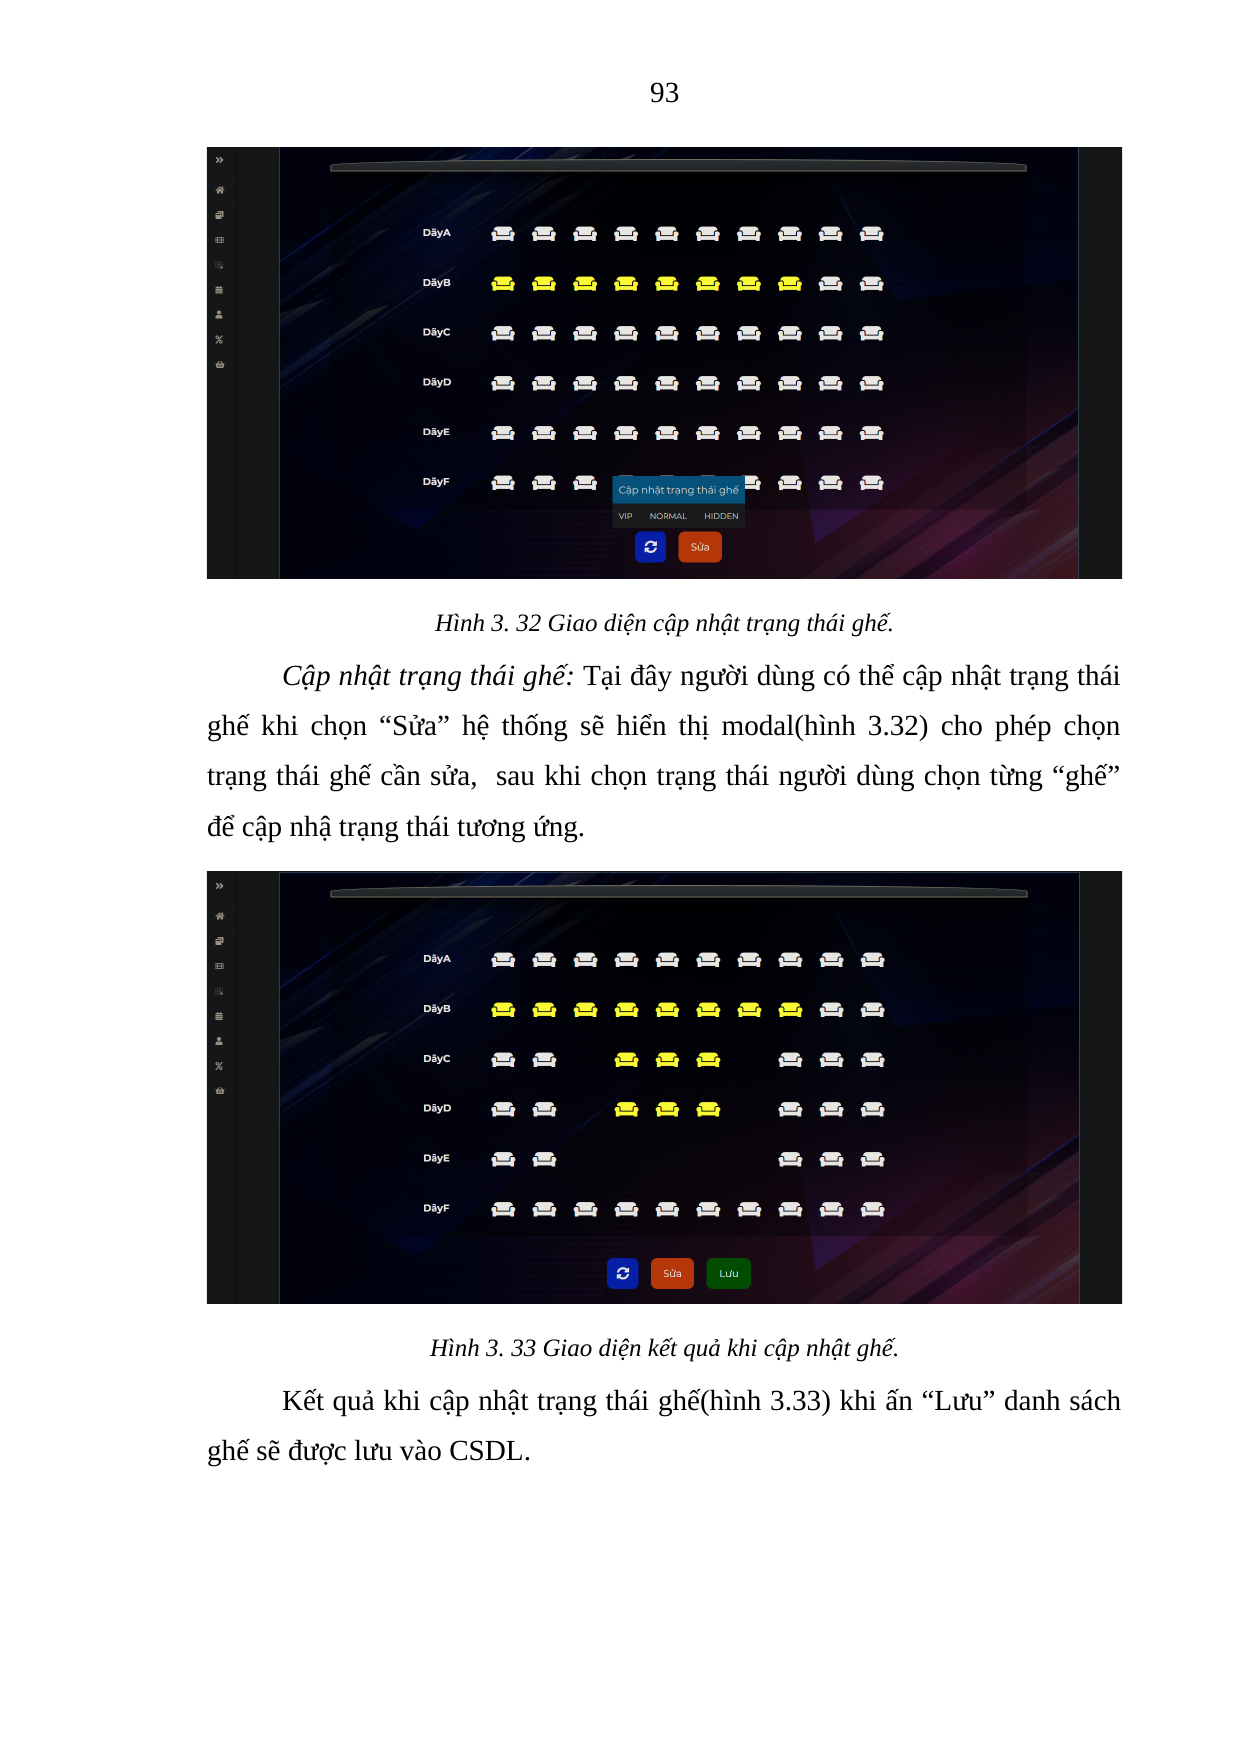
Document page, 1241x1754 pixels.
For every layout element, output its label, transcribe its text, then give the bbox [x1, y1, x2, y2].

picture [206, 147, 1123, 579]
text Hình 3. 32 Giao diện cập nhật trạng thái ghế. [207, 608, 1122, 637]
text Hình 3. 33 Giao diện kết quả khi cập nhật ghế. [207, 1333, 1122, 1362]
text Kết quả khi cập nhật trạng thái ghế(hình 3.33) khi ấn “Lưu” danh sách ghế sẽ được lưu vào CSDL. [207, 1383, 1122, 1466]
picture [206, 871, 1123, 1304]
text Cập nhật trạng thái ghế: Tại đây người dùng có thể cập nhật trạng thái ghế khi chọn “Sửa” hệ thống sẽ hiển thị modal(hình 3.32) cho phép chọn trạng thái ghế cần sửa, sau khi chọn trạng thái người dùng chọn từng “ghế” để cập nhậ trạng thái tương ứng. [207, 658, 1122, 842]
